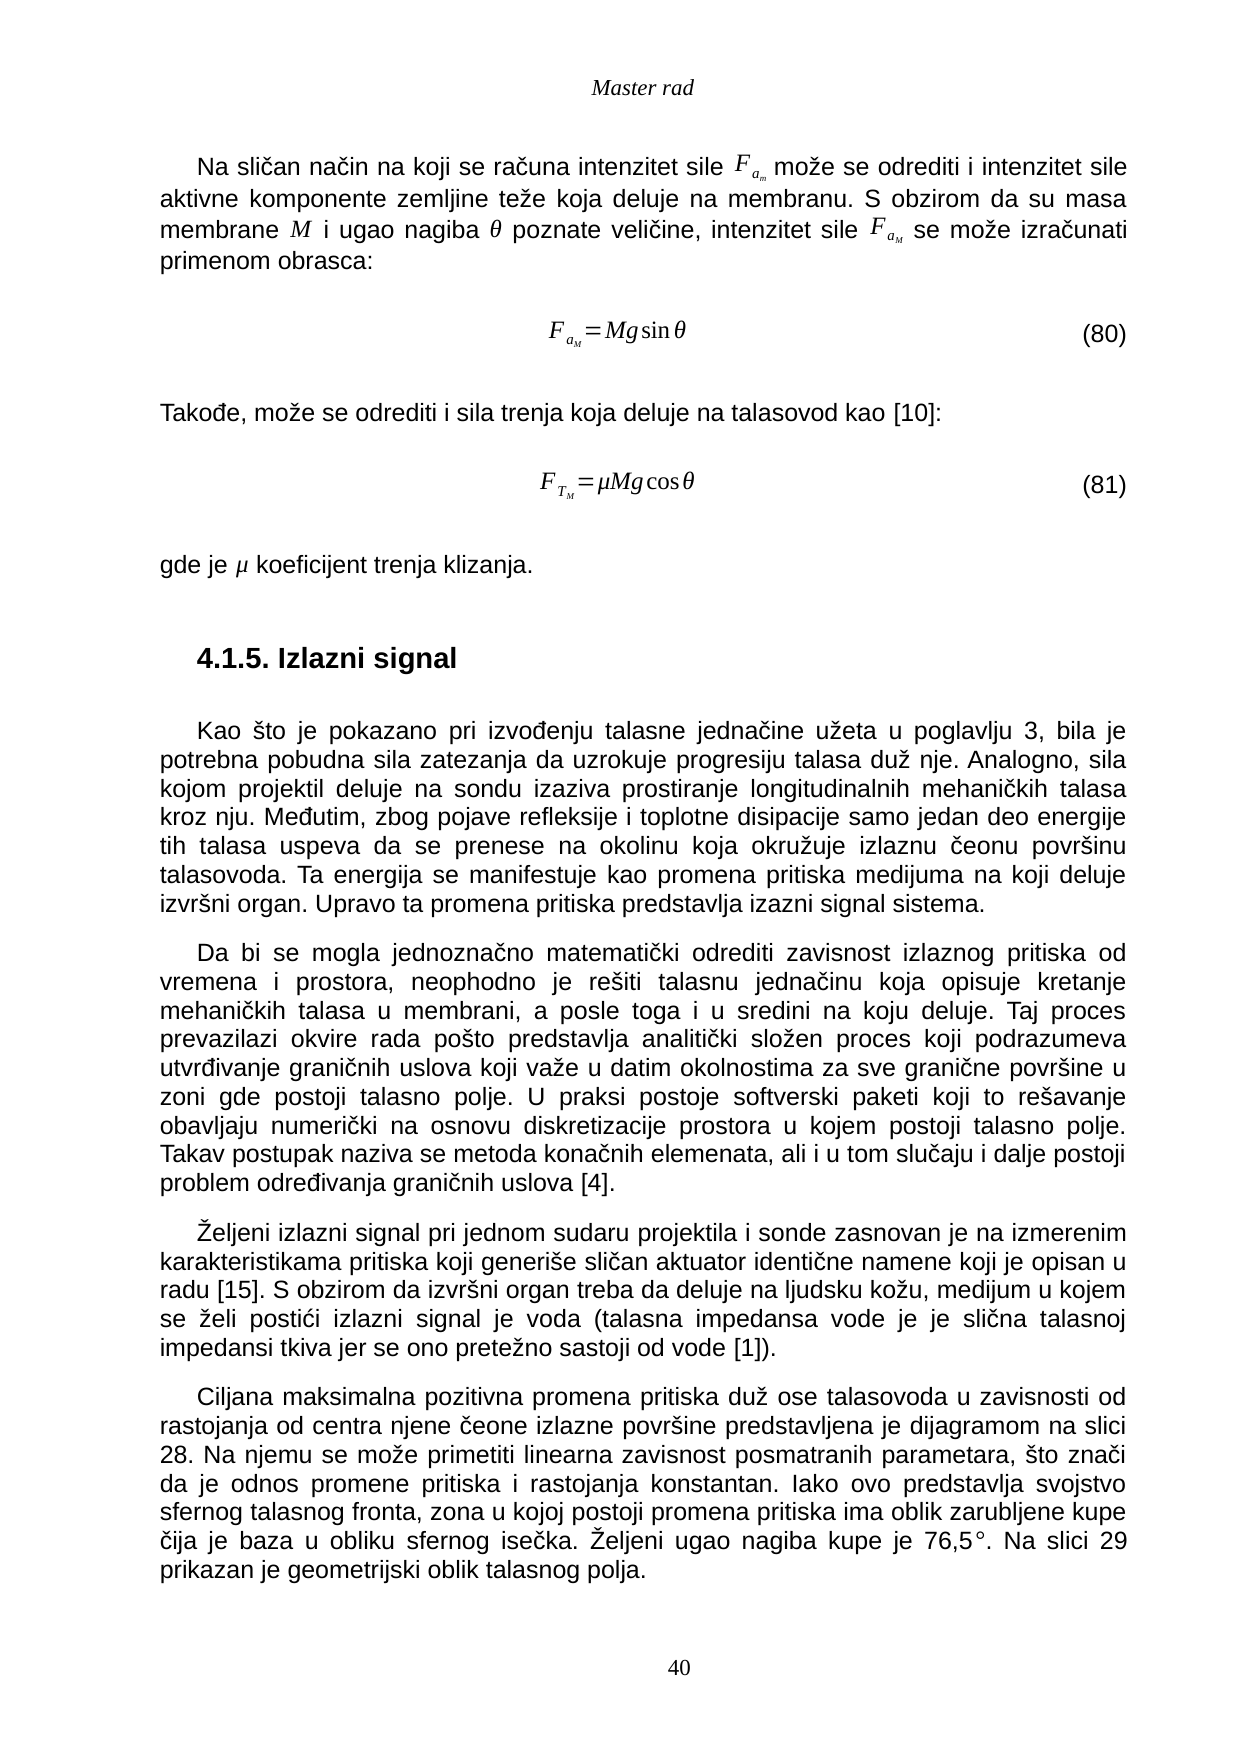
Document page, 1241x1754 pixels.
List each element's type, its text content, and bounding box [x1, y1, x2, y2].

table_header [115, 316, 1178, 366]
text Željeni izlazni signal pri jednom sudaru projektila i sonde zasnovan je na izmerenim karakteristikama pritiska koji generiše sličan aktuator identične namene koji je opisan u radu [15]. S obzirom da izvršni organ treba da deluje na ljudsku kožu, medijum u kojem se želi postići izlazni signal je voda (talasna impedansa vode je je slična talasnoj impedansi tkiva jer se ono pretežno sastoji od vode [1]). [159, 1218, 1128, 1361]
text Takođe, može se odrediti i sila trenja koja deluje na talasovod kao [10]: [159, 398, 1128, 426]
text gde je koeficijent trenja klizanja. [159, 549, 1128, 578]
text Na sličan način na koji se računa intenzitet sile može se odrediti i intenzitet sile aktivne komponente zemljine teže koja deluje na membranu. S obzirom da su masa membrane i ugao nagiba poznate veličine, intenzitet sile se može izračunati primenom obrasca: [159, 150, 1128, 274]
text Kao što je pokazano pri izvođenju talasne jednačine užeta u poglavlju 3, bila je potrebna pobudna sila zatezanja da uzrokuje progresiju talasa duž nje. Analogno, sila kojom projektil deluje na sondu izaziva prostiranje longitudinalnih mehaničkih talasa kroz nju. Međutim, zbog pojave refleksije i toplotne disipacije samo jedan deo energije tih talasa uspeva da se prenese na okolinu koja okružuje izlaznu čeonu površinu talasovoda. Ta energija se manifestuje kao promena pritiska medijuma na koji deluje izvršni organ. Upravo ta promena pritiska predstavlja izazni signal sistema. [159, 716, 1128, 917]
text Ciljana maksimalna pozitivna promena pritiska duž ose talasovoda u zavisnosti od rastojanja od centra njene čeone izlazne površine predstavljena je dijagramom na slici 28. Na njemu se može primetiti linearna zavisnost posmatranih parametara, što znači da je odnos promene pritiska i rastojanja konstantan. Iako ovo predstavlja svojstvo sfernog talasnog fronta, zona u kojoj postoji promena pritiska ima oblik zarubljene kupe čija je baza u obliku sfernog isečka. Željeni ugao nagiba kupe je 76,5. Na slici 29 prikazan je geometrijski oblik talasnog polja. [159, 1382, 1128, 1583]
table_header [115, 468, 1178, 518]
subtitle Izlazni signal [159, 641, 1128, 674]
text Da bi se mogla jednoznačno matematički odrediti zavisnost izlaznog pritiska od vremena i prostora, neophodno je rešiti talasnu jednačinu koja opisuje kretanje mehaničkih talasa u membrani, a posle toga i u sredini na koju deluje. Taj proces prevazilazi okvire rada pošto predstavlja analitički složen proces koji podrazumeva utvrđivanje graničnih uslova koji važe u datim okolnostima za sve granične površine u zoni gde postoji talasno polje. U praksi postoje softverski paketi koji to rešavanje obavljaju numerički na osnovu diskretizacije prostora u kojem postoji talasno polje. Takav postupak naziva se metoda konačnih elemenata, ali i u tom slučaju i dalje postoji problem određivanja graničnih uslova [4]. [159, 938, 1128, 1197]
